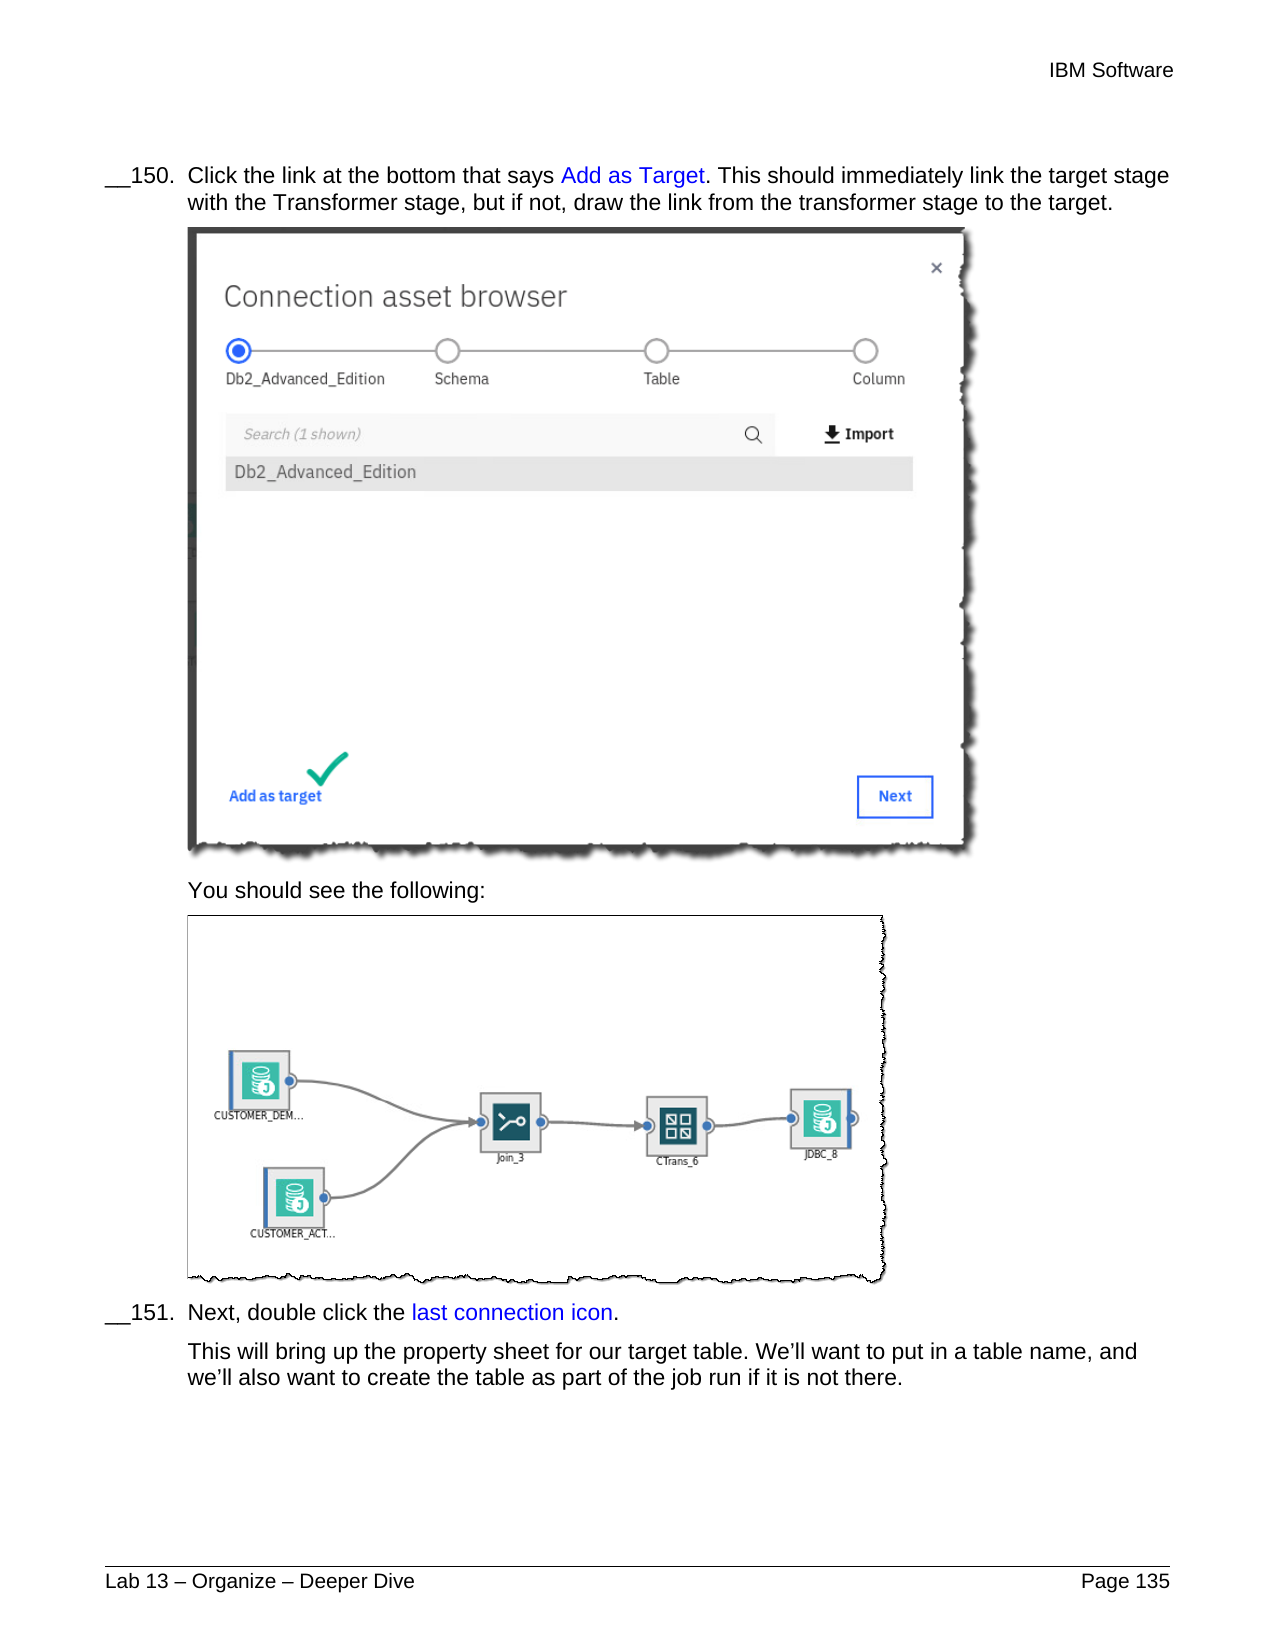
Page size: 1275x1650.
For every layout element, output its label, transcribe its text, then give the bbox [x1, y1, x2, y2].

picture [187, 915, 891, 1287]
list Next, double click the last connection icon. [105, 1299, 1170, 1325]
list Click the link at the bottom that says Add as Target. This should immediately link the target stage with the Transformer stage, but if not, draw the link from the transformer stage to the target. [105, 162, 1170, 215]
picture [187, 227, 982, 865]
list You should see the following: [187, 877, 1170, 903]
list This will bring up the property sheet for our target table. We’ll want to put in a table name, and we’ll also want to create the table as part of the job run if it is not there. [187, 1338, 1170, 1391]
